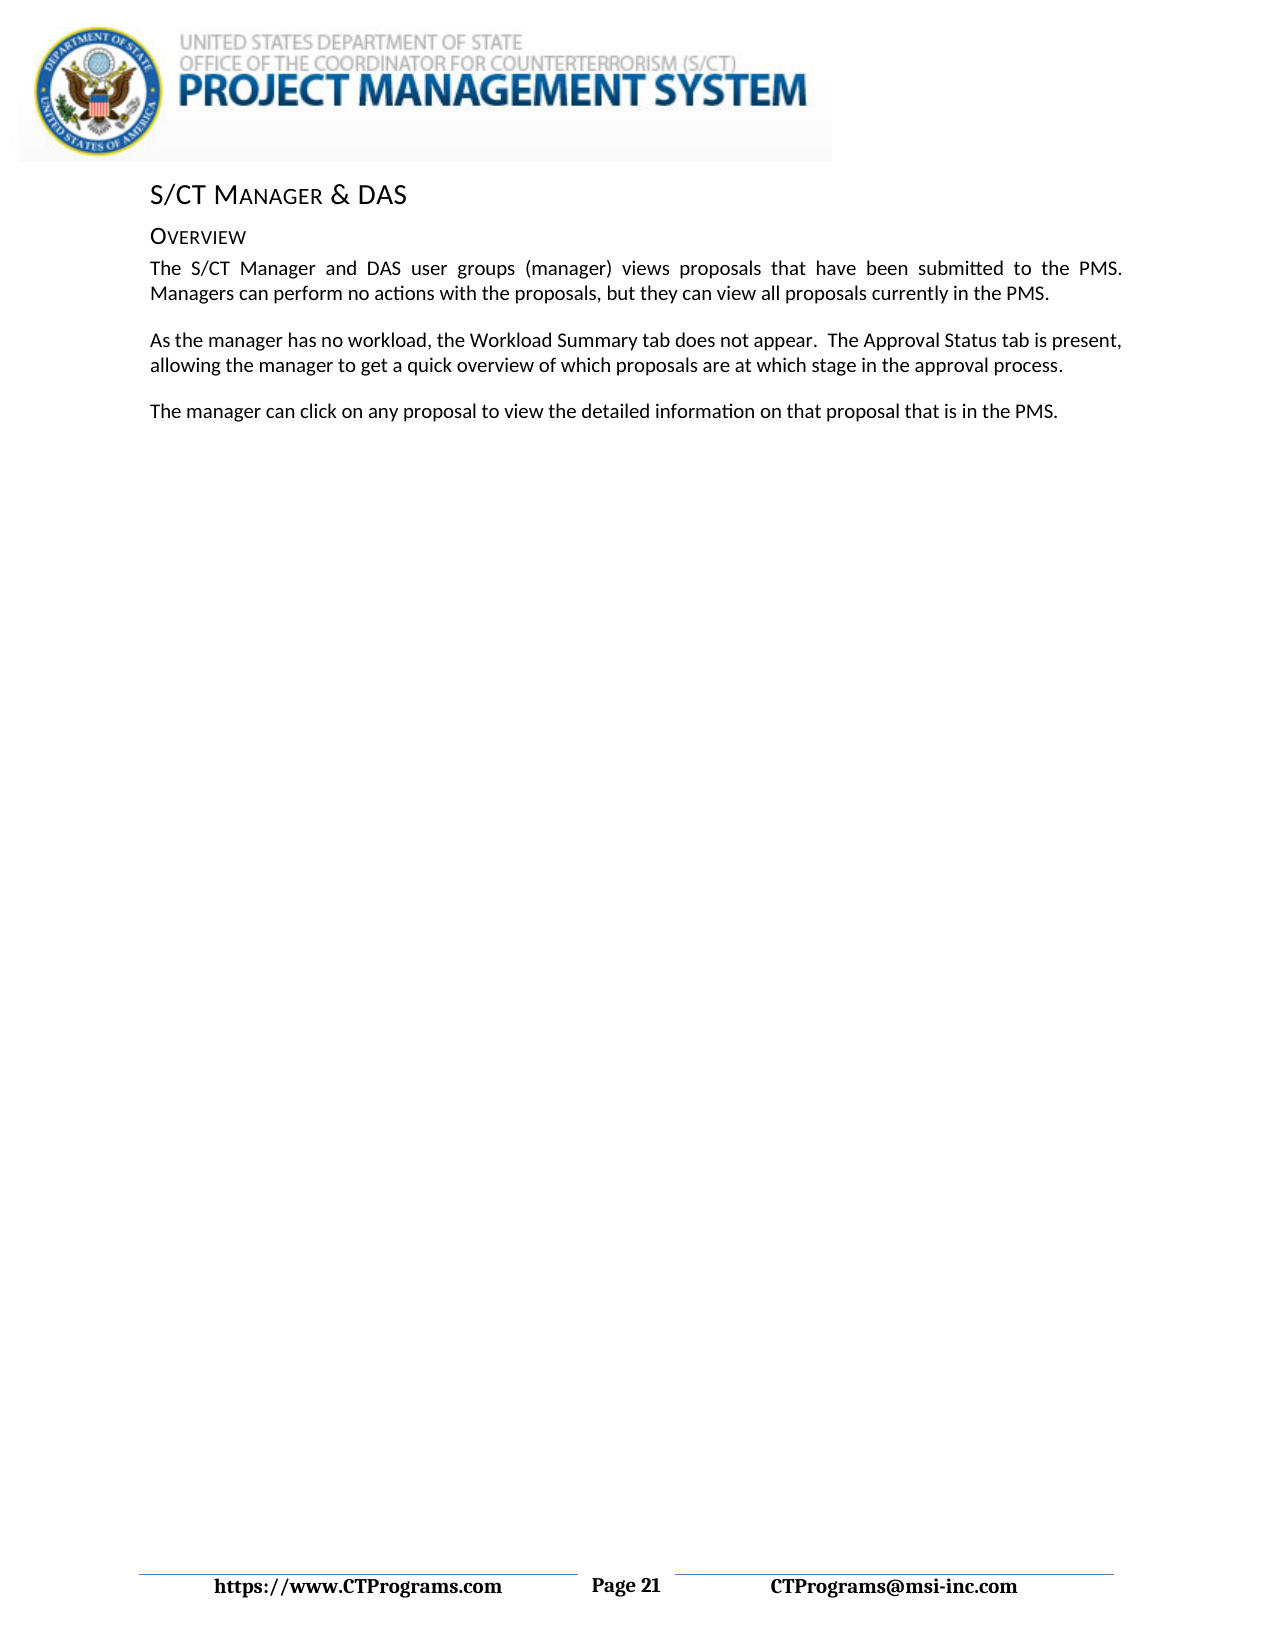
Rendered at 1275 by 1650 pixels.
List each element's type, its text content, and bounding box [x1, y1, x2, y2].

text The manager can click on any proposal to view the detailed information on that proposal that is in the PMS. [150, 398, 1125, 424]
picture [0, 4, 833, 162]
text The S/CT Manager and DAS user groups (manager) views proposals that have been submitted to the PMS. Managers can perform no actions with the proposals, but they can view all proposals currently in the PMS. [150, 255, 1125, 306]
subtitle Overview [150, 220, 1125, 251]
subtitle S/CT Manager & DAS [150, 176, 1125, 212]
text As the manager has no workload, the Workload Summary tab does not appear. The Approval Status tab is present, allowing the manager to get a quick overview of which proposals are at which stage in the approval process. [150, 327, 1125, 378]
